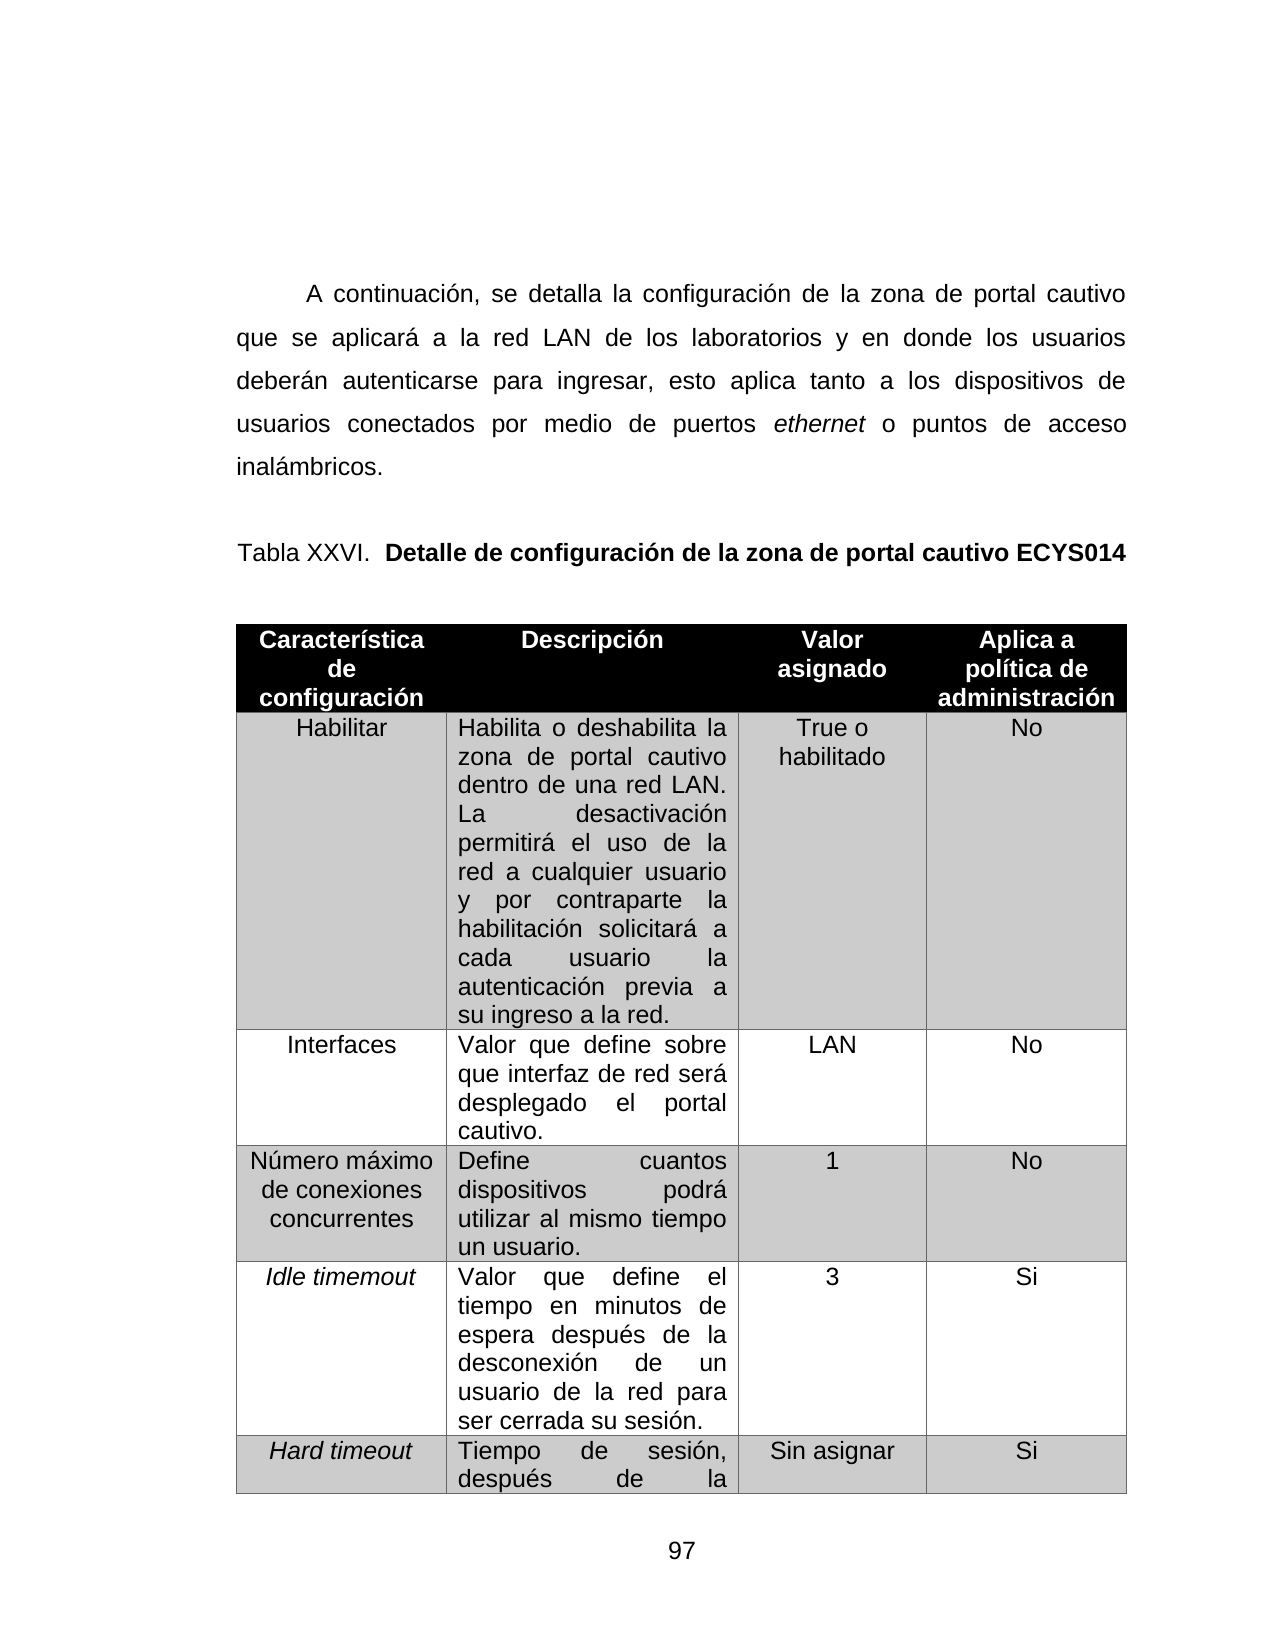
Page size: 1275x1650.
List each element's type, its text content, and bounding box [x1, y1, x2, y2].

table_cell True o habilitado [739, 713, 926, 1029]
text Detalle de configuración de la zona de portal cautivo ECYS014 [236, 538, 1127, 567]
table_cell No [927, 1030, 1126, 1145]
table_cell LAN [739, 1030, 926, 1145]
table_cell Habilita o deshabilita la zona de portal cautivo dentro de una red LAN. La desactivación permitirá el uso de la red a cualquier usuario y por contraparte la habilitación solicitará a cada usuario la autenticación previa a su ingreso a la red. [447, 713, 738, 1029]
table_cell Si [927, 1262, 1126, 1434]
table_cell Interfaces [237, 1030, 446, 1145]
table_cell Idle timemout [237, 1262, 446, 1434]
table_header Descripción [447, 625, 738, 712]
table_cell 1 [739, 1146, 926, 1261]
table_cell Tiempo de sesión, después de la autenticación de un usuario tendrá acceso a la red y los recursos de internet por el tiempo establecido en minutos. [447, 1436, 738, 1493]
table_header Valor asignado [739, 625, 926, 712]
table_cell Valor que define el tiempo en minutos de espera después de la desconexión de un usuario de la red para ser cerrada su sesión. [447, 1262, 738, 1434]
table_cell Valor que define sobre que interfaz de red será desplegado el portal cautivo. [447, 1030, 738, 1145]
table_header Aplica a política de administración [927, 625, 1126, 712]
text A continuación, se detalla la configuración de la zona de portal cautivo que se aplicará a la red LAN de los laboratorios y en donde los usuarios deberán autenticarse para ingresar, esto aplica tanto a los dispositivos de usuarios conectados por medio de puertos ethernet o puntos de acceso inalámbricos. [236, 279, 1127, 481]
table_cell Número máximo de conexiones concurrentes [237, 1146, 446, 1261]
table_cell Habilitar [237, 713, 446, 1029]
table_cell Si [927, 1436, 1126, 1493]
table_cell Define cuantos dispositivos podrá utilizar al mismo tiempo un usuario. [447, 1146, 738, 1261]
table_cell 3 [739, 1262, 926, 1434]
table_cell Sin asignar [739, 1436, 926, 1493]
table_cell No [927, 1146, 1126, 1261]
table_header Característica de configuración [237, 625, 446, 712]
table_cell Hard timeout [237, 1436, 446, 1493]
table_cell No [927, 713, 1126, 1029]
